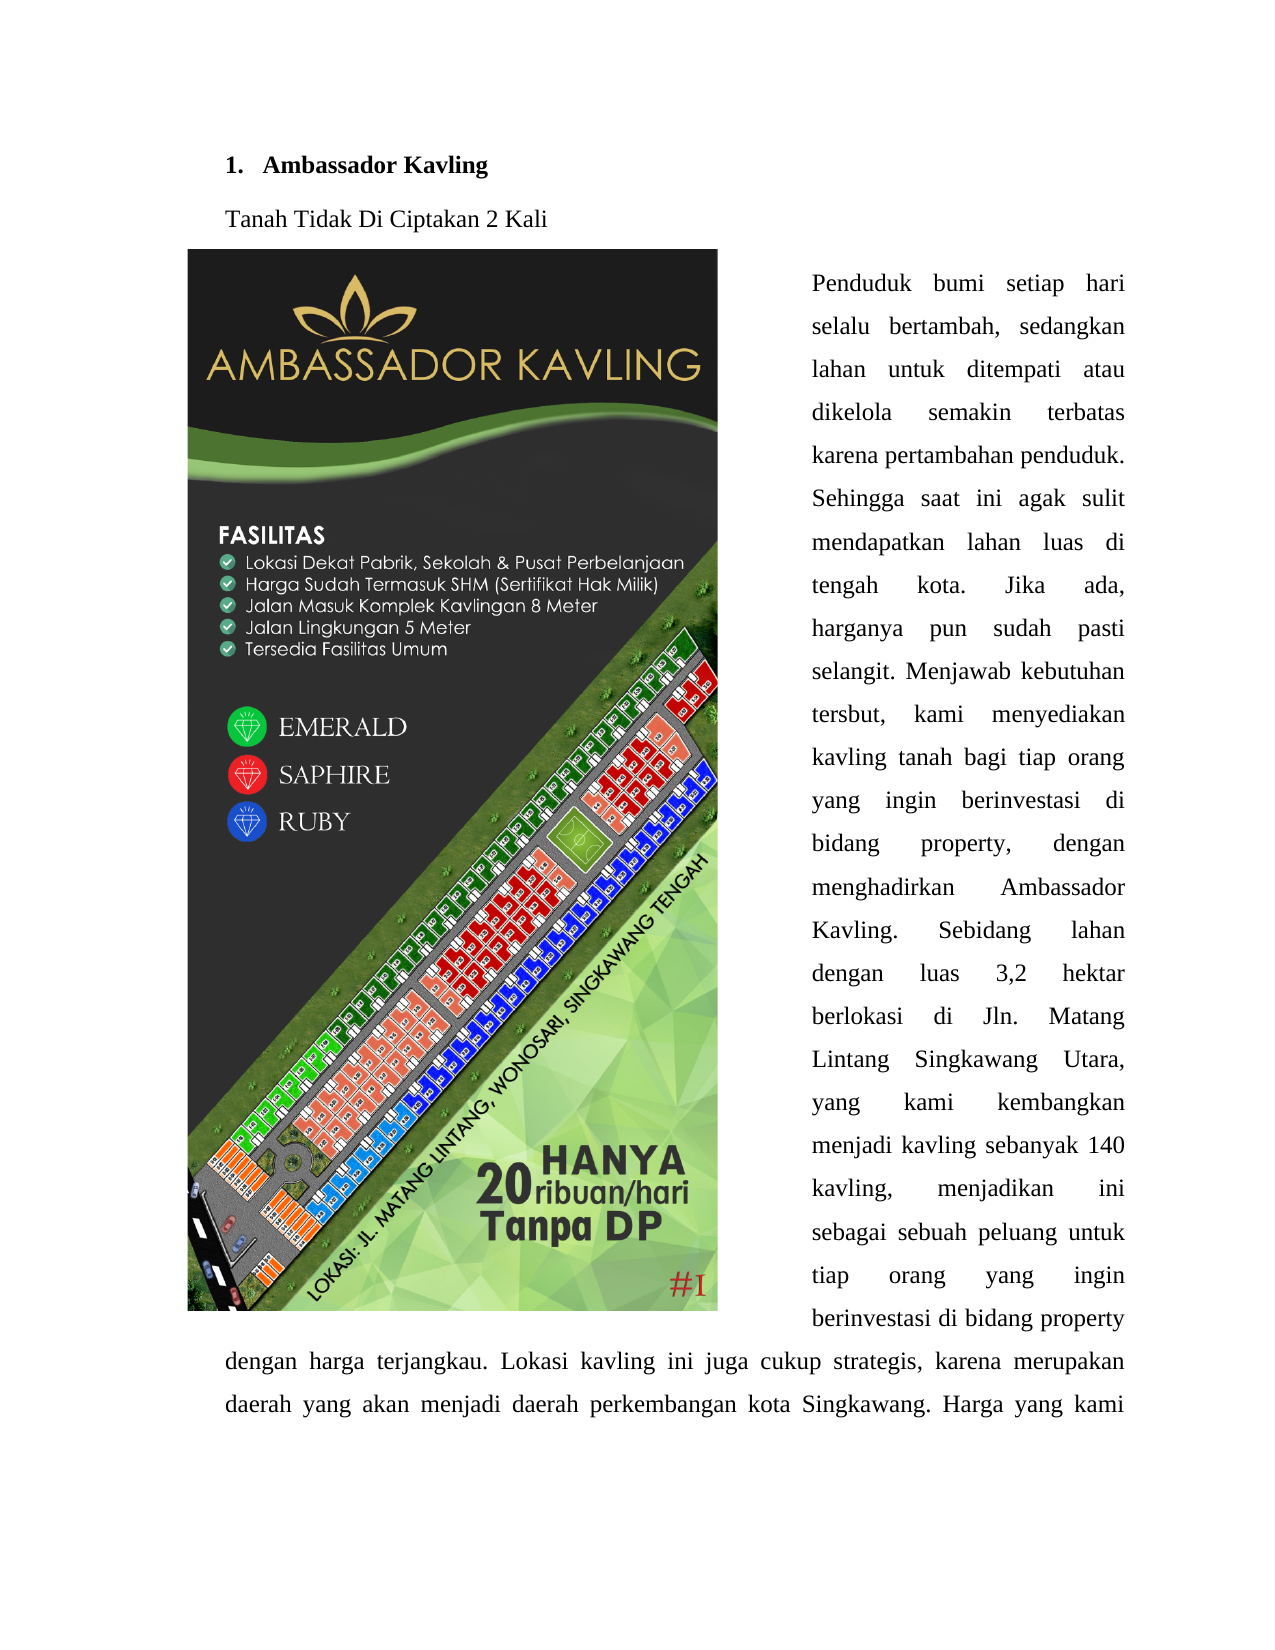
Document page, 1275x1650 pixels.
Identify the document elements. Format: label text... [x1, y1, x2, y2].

picture [187, 249, 718, 1311]
text Tanah Tidak Di Ciptakan 2 Kali [225, 204, 1125, 233]
list Ambassador Kavling [225, 150, 1125, 179]
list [225, 268, 1125, 1418]
